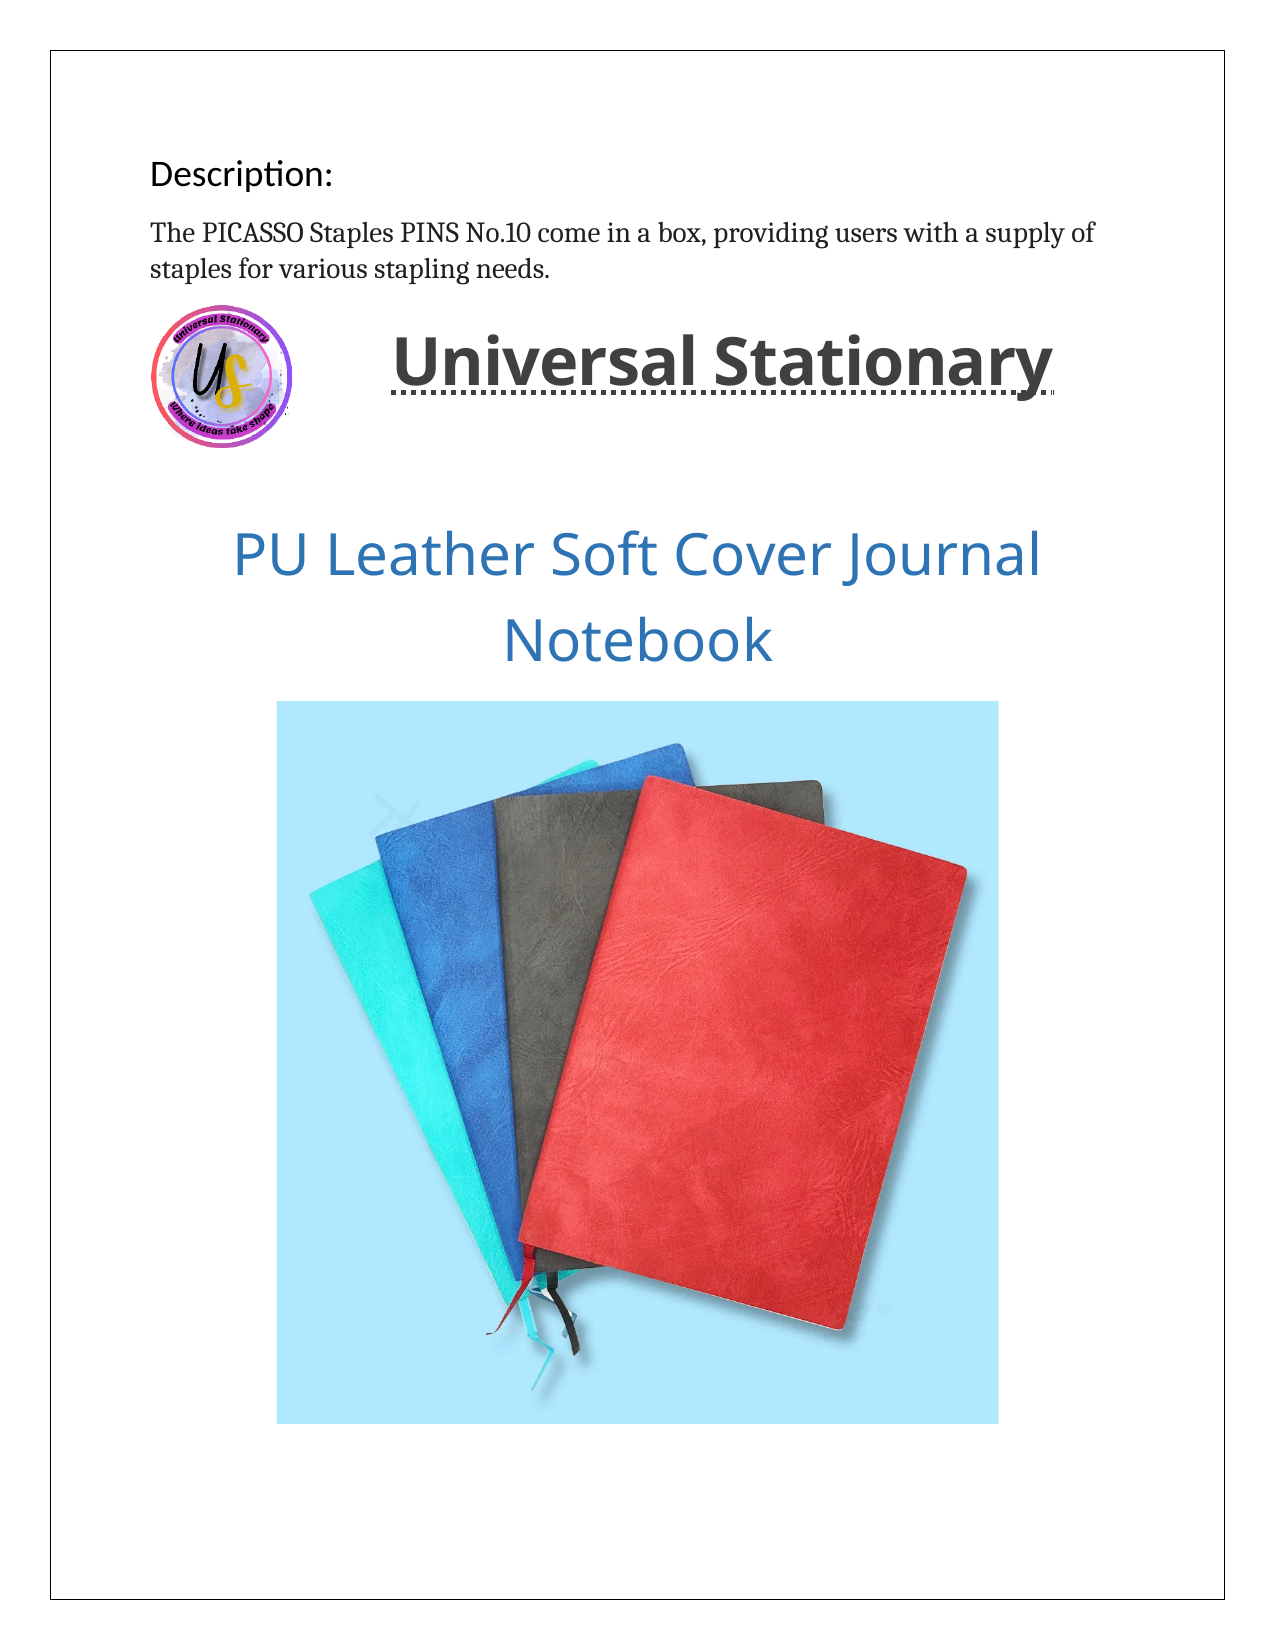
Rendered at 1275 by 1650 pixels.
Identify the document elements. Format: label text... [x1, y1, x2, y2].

text The PICASSO Staples PINS No.10 come in a box, providing users with a supply of staples for various stapling needs. [150, 216, 1125, 286]
picture [276, 701, 999, 1424]
picture [150, 305, 293, 448]
text Description: [150, 150, 1125, 196]
text PU Leather Soft Cover Journal Notebook [150, 513, 1125, 678]
